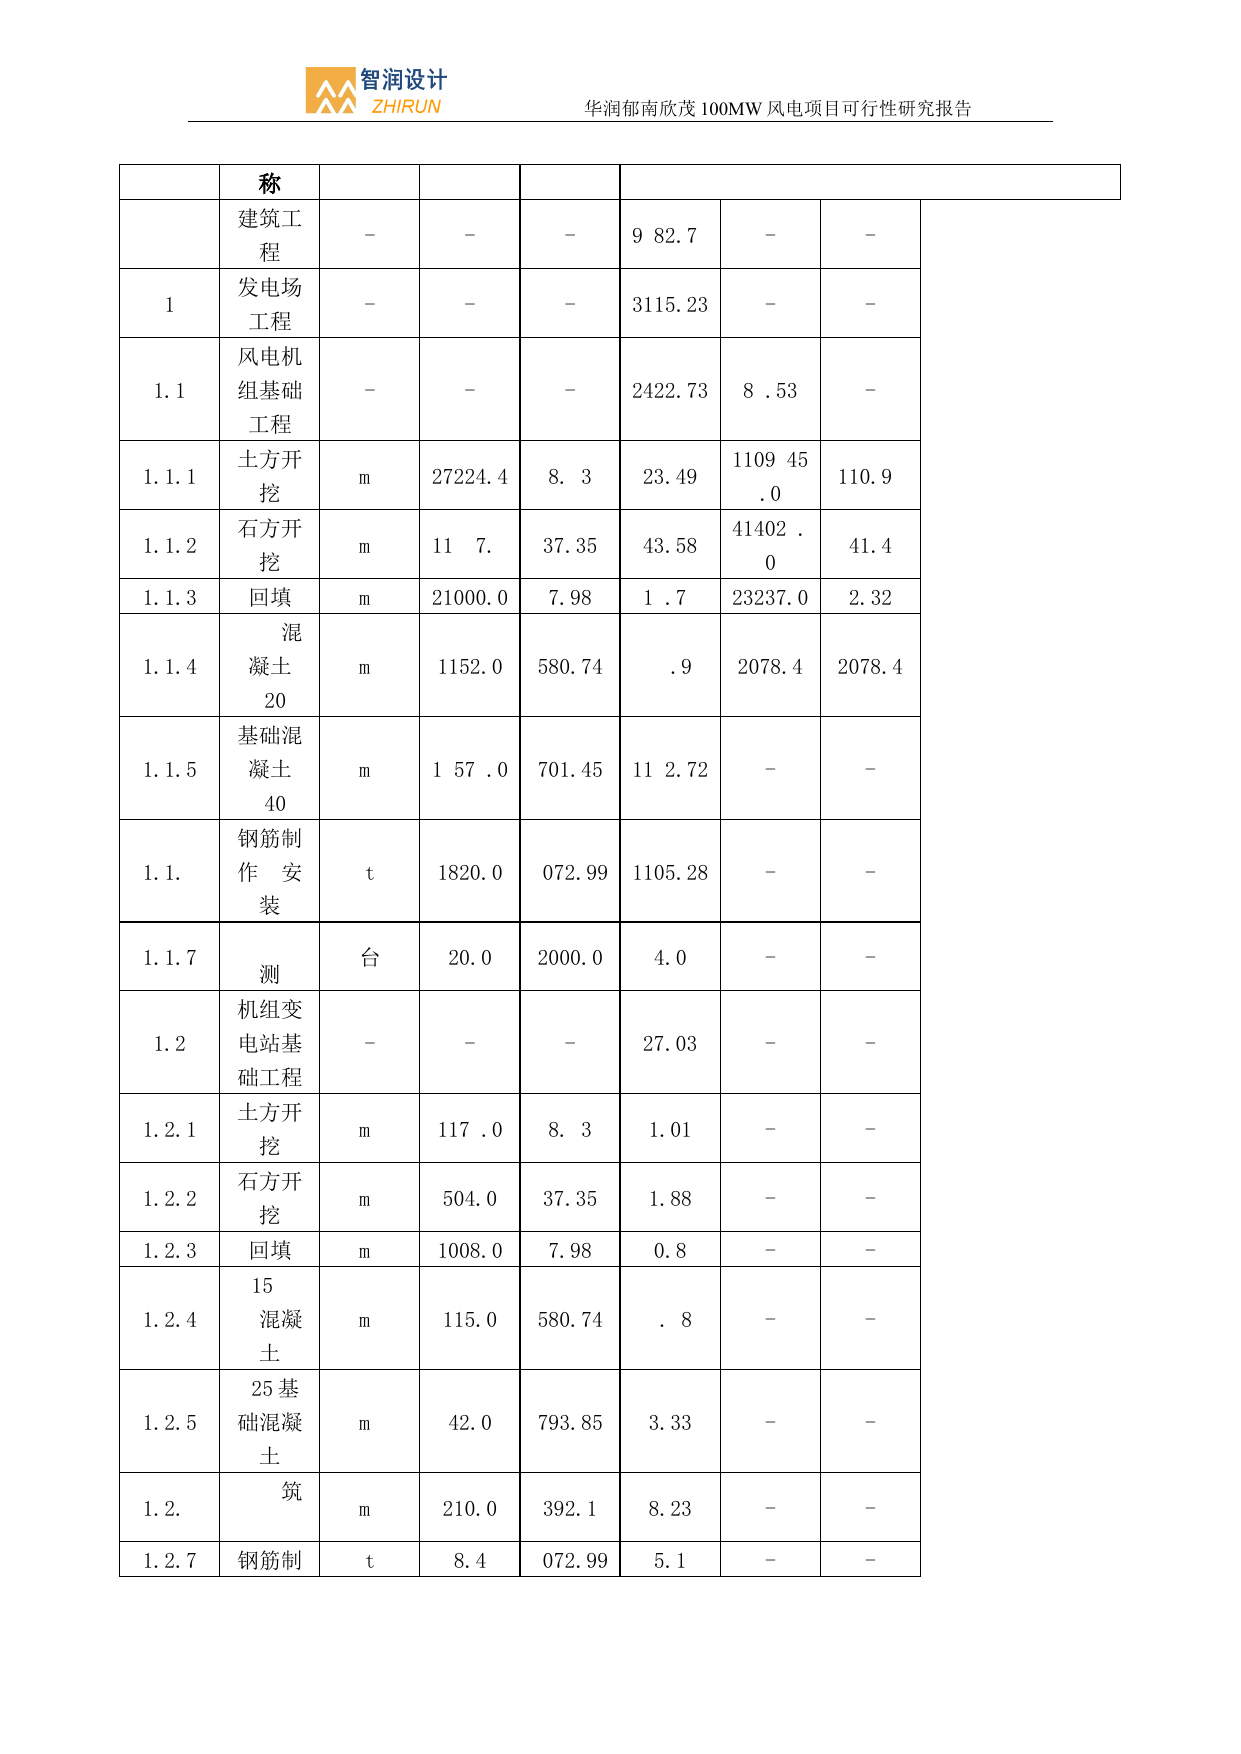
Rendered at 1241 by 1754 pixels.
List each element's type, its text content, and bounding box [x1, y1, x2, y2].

table_cell 7.98 [521, 579, 619, 613]
table_header 单价(元) [521, 165, 619, 199]
table_cell - [821, 1094, 920, 1162]
table_cell 8.63 [521, 1094, 619, 1162]
table_cell - [320, 338, 419, 440]
table_cell m³ [320, 1370, 419, 1472]
table_cell 414026.0 [721, 510, 820, 578]
table_cell 580.74 [521, 614, 619, 716]
table_cell 37.35 [521, 1163, 619, 1231]
table_cell 1008.0 [420, 1232, 519, 1266]
table_cell - [821, 1542, 920, 1576]
table_cell 6.68 [621, 1267, 720, 1369]
table_cell C25基础混凝土 [220, 1370, 319, 1472]
table_cell 86.53 [721, 338, 820, 440]
table_cell 793.85 [521, 1370, 619, 1472]
table_header 合计(万元) [621, 165, 1120, 199]
table_cell 1.2.4 [120, 1267, 219, 1369]
table_cell - [521, 200, 619, 268]
table_cell 1820.0 [420, 820, 519, 921]
table_cell - [420, 991, 519, 1093]
table_cell 9682.76 [621, 200, 720, 268]
table_cell 机组变电站基础工程 [220, 991, 319, 1093]
table_cell 1.2.1 [120, 1094, 219, 1162]
table_cell 43.58 [621, 510, 720, 578]
table_cell 580.74 [521, 1267, 619, 1369]
table_cell 6072.99 [521, 1542, 619, 1576]
table_cell 三 [120, 200, 219, 268]
table_cell 37.35 [521, 510, 619, 578]
table_cell - [821, 1163, 920, 1231]
table_cell - [721, 991, 820, 1093]
table_cell 1.1.3 [120, 579, 219, 613]
table_cell - [821, 1473, 920, 1541]
table_cell 钢筋制作与安装 [220, 820, 319, 921]
picture [305, 65, 448, 115]
table_cell - [420, 269, 519, 337]
table_cell 垫层混凝土C20 [220, 614, 319, 716]
table_cell 发电场工程 [220, 269, 319, 337]
table_cell 7.98 [521, 1232, 619, 1266]
table_cell - [821, 269, 920, 337]
table_cell 1109645.0 [721, 441, 820, 509]
table_cell 建筑工程 [220, 200, 319, 268]
table_cell t [320, 820, 419, 921]
table_cell 土方开挖 [220, 441, 319, 509]
table_cell 23237.0 [721, 579, 820, 613]
table_cell - [721, 1232, 820, 1266]
table_cell 1.2 [120, 991, 219, 1093]
table_cell 110.96 [821, 441, 920, 509]
table_cell 砌体筑砌 [220, 1473, 319, 1541]
table_cell m³ [320, 579, 419, 613]
table_cell 392.1 [521, 1473, 619, 1541]
table_cell 台 [320, 923, 419, 990]
table_cell - [821, 991, 920, 1093]
table_cell 8.63 [521, 441, 619, 509]
table_cell - [721, 820, 820, 921]
table_cell - [821, 1267, 920, 1369]
table_cell 1.01 [621, 1094, 720, 1162]
table_header 工程或费用名称 [220, 165, 319, 199]
table_cell 210.0 [420, 1473, 519, 1541]
table_cell - [521, 991, 619, 1093]
table_cell 1176.0 [420, 1094, 519, 1162]
table_cell 504.0 [420, 1163, 519, 1231]
table_cell 115.0 [420, 1267, 519, 1369]
table_cell - [721, 1542, 820, 1576]
table_cell 回填 [220, 579, 319, 613]
table_cell 石方开挖 [220, 1163, 319, 1231]
table_cell 1105.28 [621, 820, 720, 921]
table_cell - [721, 923, 820, 990]
table_cell - [721, 269, 820, 337]
table_cell 2000.0 [521, 923, 619, 990]
table_cell m³ [320, 1094, 419, 1162]
table_cell 701.45 [521, 717, 619, 818]
table_cell m³ [320, 441, 419, 509]
table_cell 1.1.5 [120, 717, 219, 818]
table_header 序号 [120, 165, 219, 199]
table_cell 1162.72 [621, 717, 720, 818]
table_cell 1.1 [120, 338, 219, 440]
table_cell 2422.73 [621, 338, 720, 440]
table_cell m³ [320, 1267, 419, 1369]
table_cell 石方开挖 [220, 510, 319, 578]
table_cell 1.2.2 [120, 1163, 219, 1231]
table_cell 6072.99 [521, 820, 619, 921]
table_cell 4.0 [621, 923, 720, 990]
table_cell - [721, 1473, 820, 1541]
table_cell m³ [320, 614, 419, 716]
table_cell 2078.4 [721, 614, 820, 716]
table_cell 1152.0 [420, 614, 519, 716]
table_cell 5.1 [621, 1542, 720, 1576]
table_cell - [821, 923, 920, 990]
table_cell - [721, 200, 820, 268]
table_cell - [721, 1267, 820, 1369]
table_cell 1.88 [621, 1163, 720, 1231]
table_cell 2.32 [821, 579, 920, 613]
table_cell 16.76 [621, 579, 720, 613]
table_cell C15垫层混凝土 [220, 1267, 319, 1369]
table_cell 回填 [220, 1232, 319, 1266]
table_cell - [320, 991, 419, 1093]
table_cell t [320, 1542, 419, 1576]
table_cell 钢筋制作与安装 [220, 1542, 319, 1576]
table_cell m³ [320, 717, 419, 818]
table_cell 3115.23 [621, 269, 720, 337]
table_cell 1.1.2 [120, 510, 219, 578]
table_cell m³ [320, 510, 419, 578]
table_cell 27224.4 [420, 441, 519, 509]
table_cell - [821, 820, 920, 921]
table_cell m³ [320, 1473, 419, 1541]
table_cell 42.0 [420, 1370, 519, 1472]
table_cell 27.03 [621, 991, 720, 1093]
table_cell 沉降观测 [220, 923, 319, 990]
table_cell 2078.4 [821, 614, 920, 716]
table_cell 1.1.7 [120, 923, 219, 990]
table_cell 16576.0 [420, 717, 519, 818]
table_cell 66.9 [621, 614, 720, 716]
table_cell - [821, 200, 920, 268]
table_cell 土方开挖 [220, 1094, 319, 1162]
table_cell - [821, 1370, 920, 1472]
table_cell 基础混凝土C40 [220, 717, 319, 818]
table_cell 1.2.3 [120, 1232, 219, 1266]
table_cell 23.49 [621, 441, 720, 509]
table_cell 20.0 [420, 923, 519, 990]
table_cell - [320, 269, 419, 337]
table_cell 8.4 [420, 1542, 519, 1576]
table_header 单位 [320, 165, 419, 199]
table_cell 1.1.4 [120, 614, 219, 716]
table_cell m³ [320, 1232, 419, 1266]
table_cell 1.2.7 [120, 1542, 219, 1576]
table_cell - [721, 1163, 820, 1231]
table_cell 1.2.5 [120, 1370, 219, 1472]
table_cell - [521, 338, 619, 440]
table_cell - [721, 1370, 820, 1472]
table_cell - [721, 1094, 820, 1162]
table_cell 41.4 [821, 510, 920, 578]
table_cell 风电机组基础工程 [220, 338, 319, 440]
table_cell - [721, 717, 820, 818]
table_cell - [521, 269, 619, 337]
table_cell 21000.0 [420, 579, 519, 613]
table_cell - [320, 200, 419, 268]
table_cell 1.2.6 [120, 1473, 219, 1541]
table_cell - [821, 1232, 920, 1266]
table_cell 3.33 [621, 1370, 720, 1472]
table_cell m³ [320, 1163, 419, 1231]
table_cell - [821, 717, 920, 818]
table_cell 8.23 [621, 1473, 720, 1541]
table_cell 1.1.6 [120, 820, 219, 921]
table_cell 11667.6 [420, 510, 519, 578]
table_cell - [420, 338, 519, 440]
table_cell 0.8 [621, 1232, 720, 1266]
table_cell - [420, 200, 519, 268]
table_cell 1.1.1 [120, 441, 219, 509]
table_cell - [821, 338, 920, 440]
table_cell 1 [120, 269, 219, 337]
table_header 数量 [420, 165, 519, 199]
